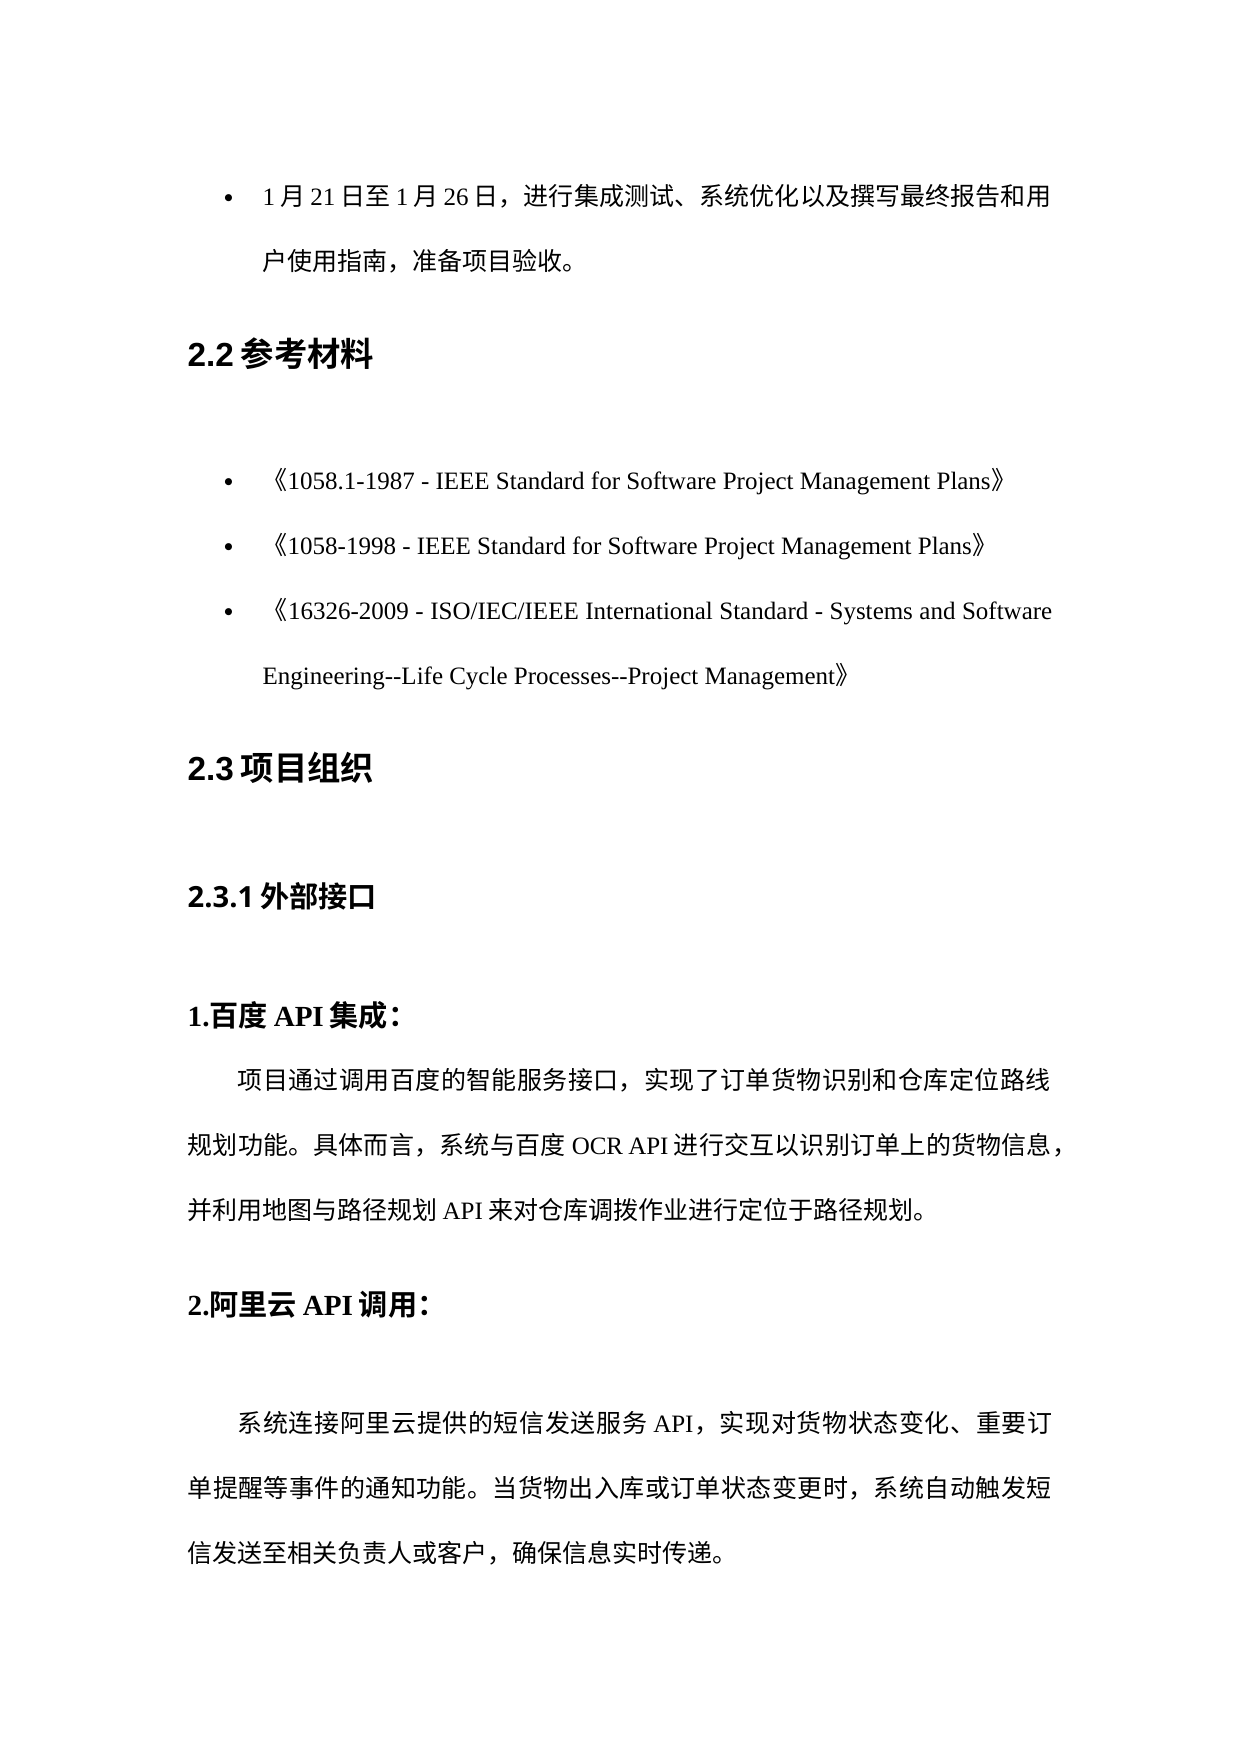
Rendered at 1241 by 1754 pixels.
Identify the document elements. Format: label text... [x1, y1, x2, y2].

list 1.百度API集成： [187, 981, 1053, 1046]
list 《1058.1-1987 - IEEE Standard for Software Project Management Plans》 [225, 446, 1053, 511]
subtitle 2.2参考材料 [187, 319, 1053, 384]
subtitle 2.3.1外部接口 [187, 863, 1053, 928]
list 项目通过调用百度的智能服务接口，实现了订单货物识别和仓库定位路线规划功能。具体而言，系统与百度OCR API进行交互以识别订单上的货物信息，并利用地图与路径规划API来对仓库调拨作业进行定位于路径规划。 [187, 1046, 1053, 1241]
list 系统连接阿里云提供的短信发送服务API，实现对货物状态变化、重要订单提醒等事件的通知功能。当货物出入库或订单状态变更时，系统自动触发短信发送至相关负责人或客户，确保信息实时传递。 [187, 1389, 1053, 1584]
subtitle 2.3项目组织 [187, 733, 1053, 798]
list 《16326-2009 - ISO/IEC/IEEE International Standard - Systems and Software Engineering--Life Cycle Processes--Project Management》 [225, 576, 1053, 706]
list 1月21日至1月26日，进行集成测试、系统优化以及撰写最终报告和用户使用指南，准备项目验收。 [225, 162, 1053, 292]
list 《1058-1998 - IEEE Standard for Software Project Management Plans》 [225, 511, 1053, 576]
subtitle 2.阿里云API调用： [187, 1271, 1053, 1336]
